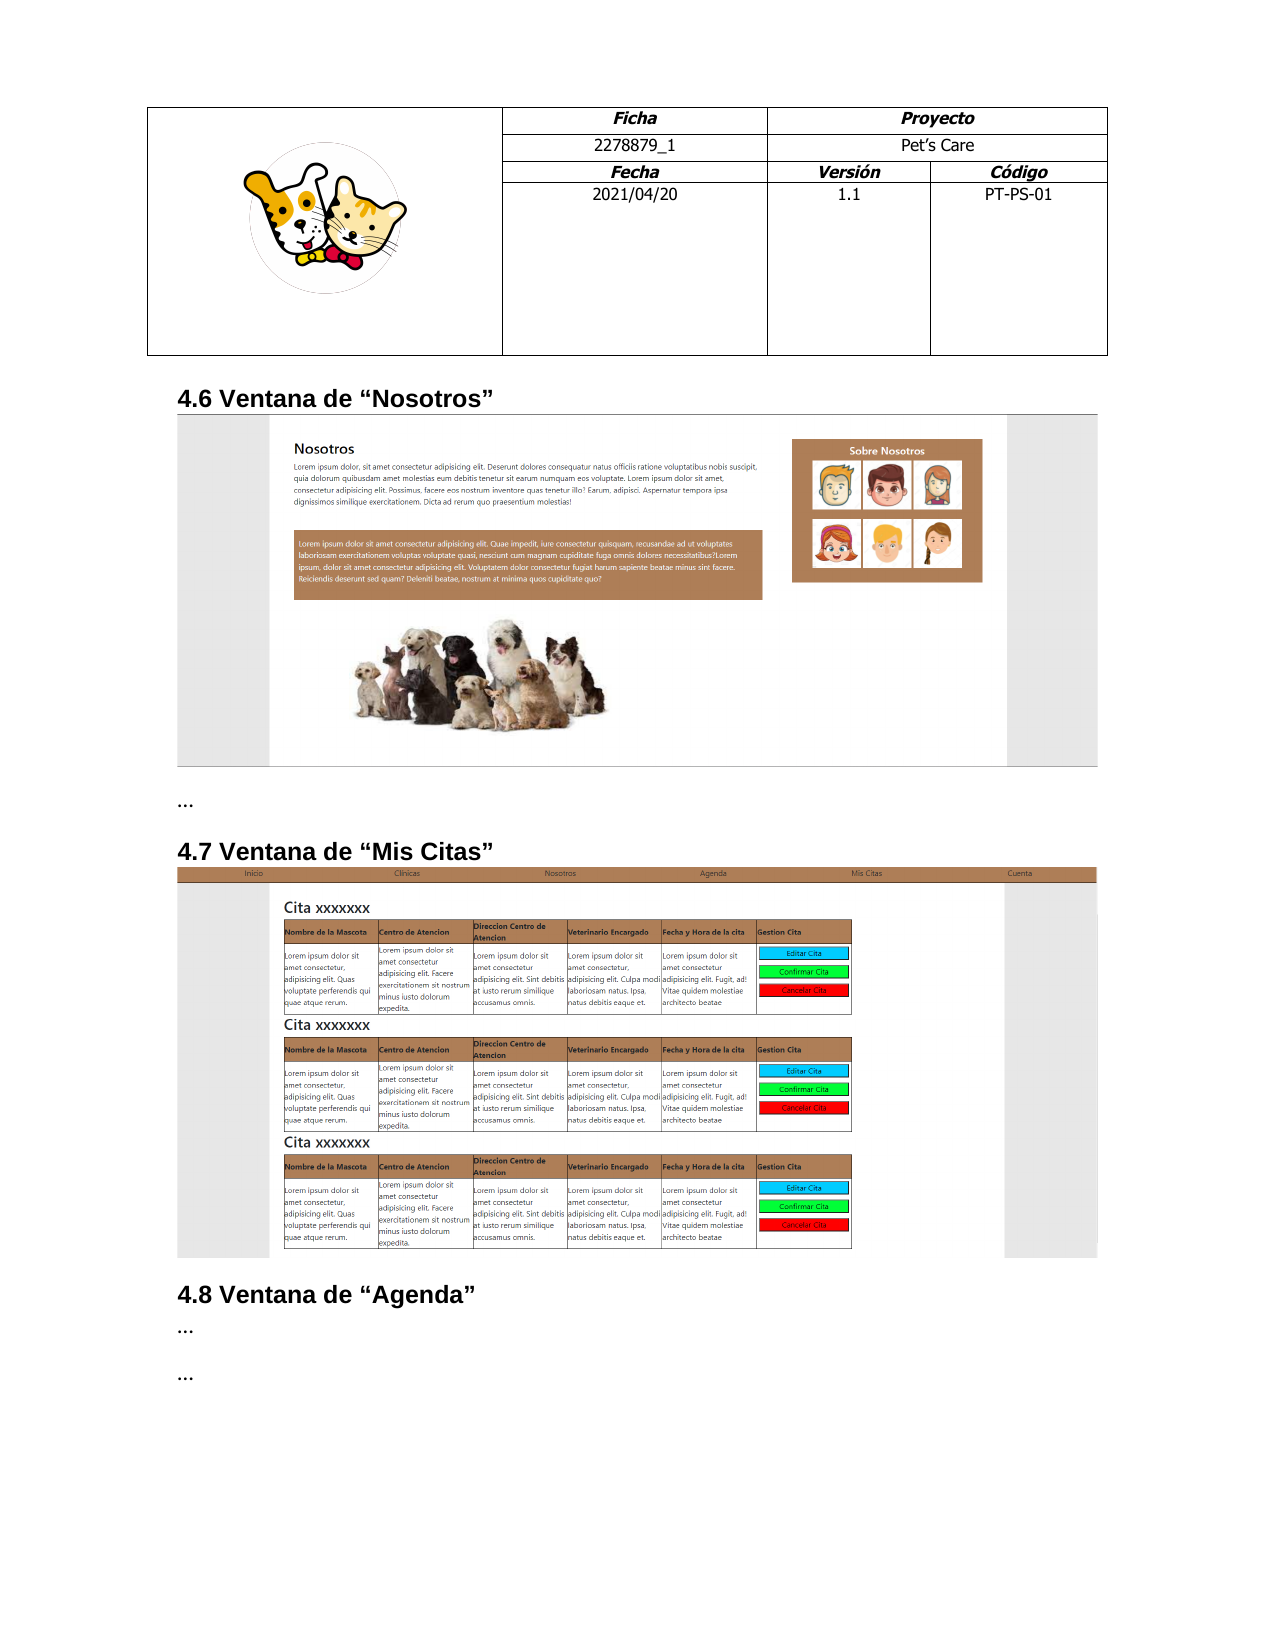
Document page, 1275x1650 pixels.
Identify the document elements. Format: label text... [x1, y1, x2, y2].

text … [177, 1358, 1098, 1386]
subtitle 4.8 Ventana de “Agenda” [177, 1280, 1098, 1309]
picture [177, 867, 1098, 1258]
text … [177, 786, 1098, 813]
picture [235, 128, 414, 307]
text … [177, 1311, 1098, 1339]
subtitle 4.7 Ventana de “Mis Citas” [177, 837, 1098, 865]
subtitle 4.6 Ventana de “Nosotros” [177, 383, 1098, 412]
picture [177, 414, 1098, 767]
